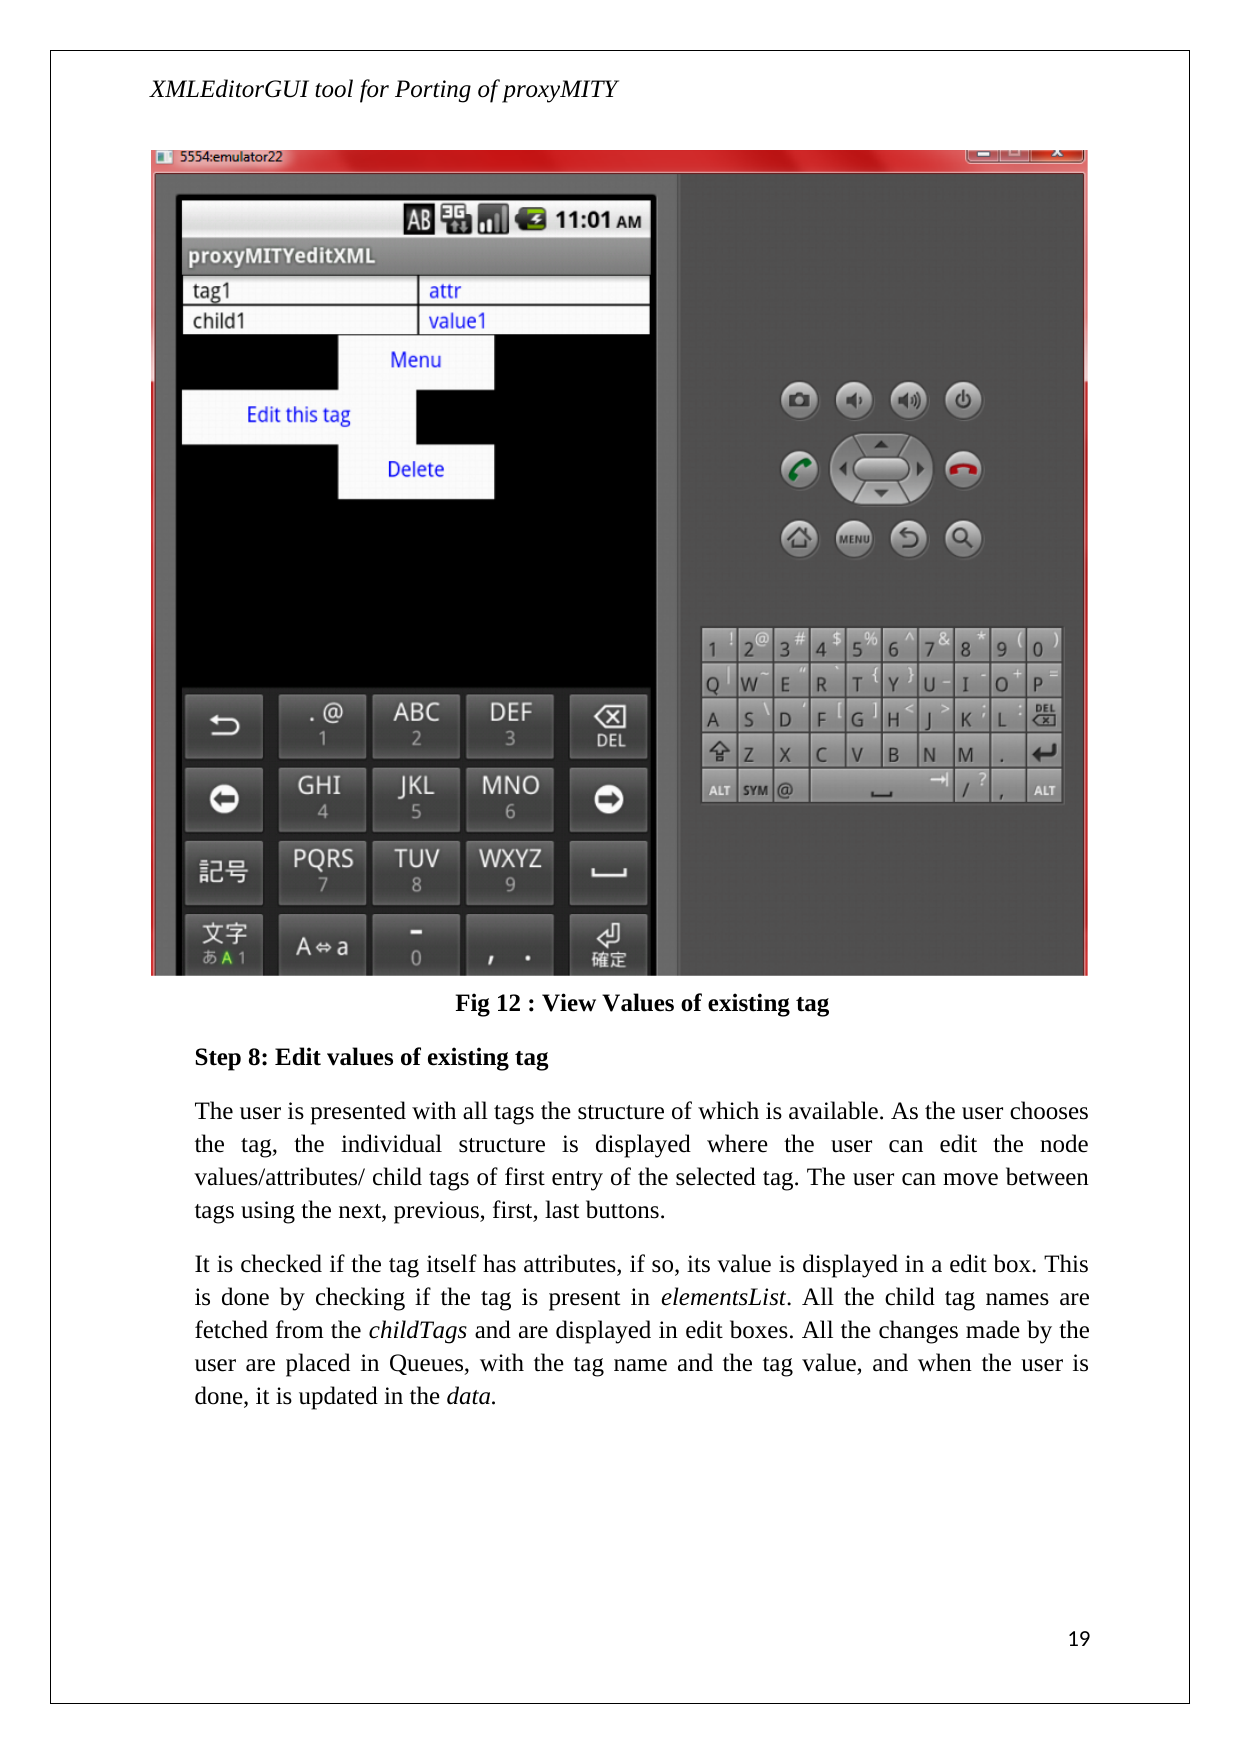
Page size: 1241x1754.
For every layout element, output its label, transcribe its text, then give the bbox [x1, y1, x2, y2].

text Step 8: Edit values of existing tag [194, 1042, 1090, 1071]
picture [150, 150, 1088, 974]
text It is checked if the tag itself has attributes, if so, its value is displayed in a edit box. This is done by checking if the tag is present in elementsList. All the child tag names are fetched from the childTags and are displayed in edit boxes. All the changes made by the user are placed in Queues, with the tag name and the tag value, and when the user is done, it is updated in the data. [194, 1249, 1090, 1409]
text The user is presented with all tags the structure of which is available. As the user chooses the tag, the individual structure is displayed where the user can edit the node values/attributes/ child tags of first entry of the selected tag. The user can move between tags using the next, previous, first, last buttons. [194, 1096, 1090, 1223]
